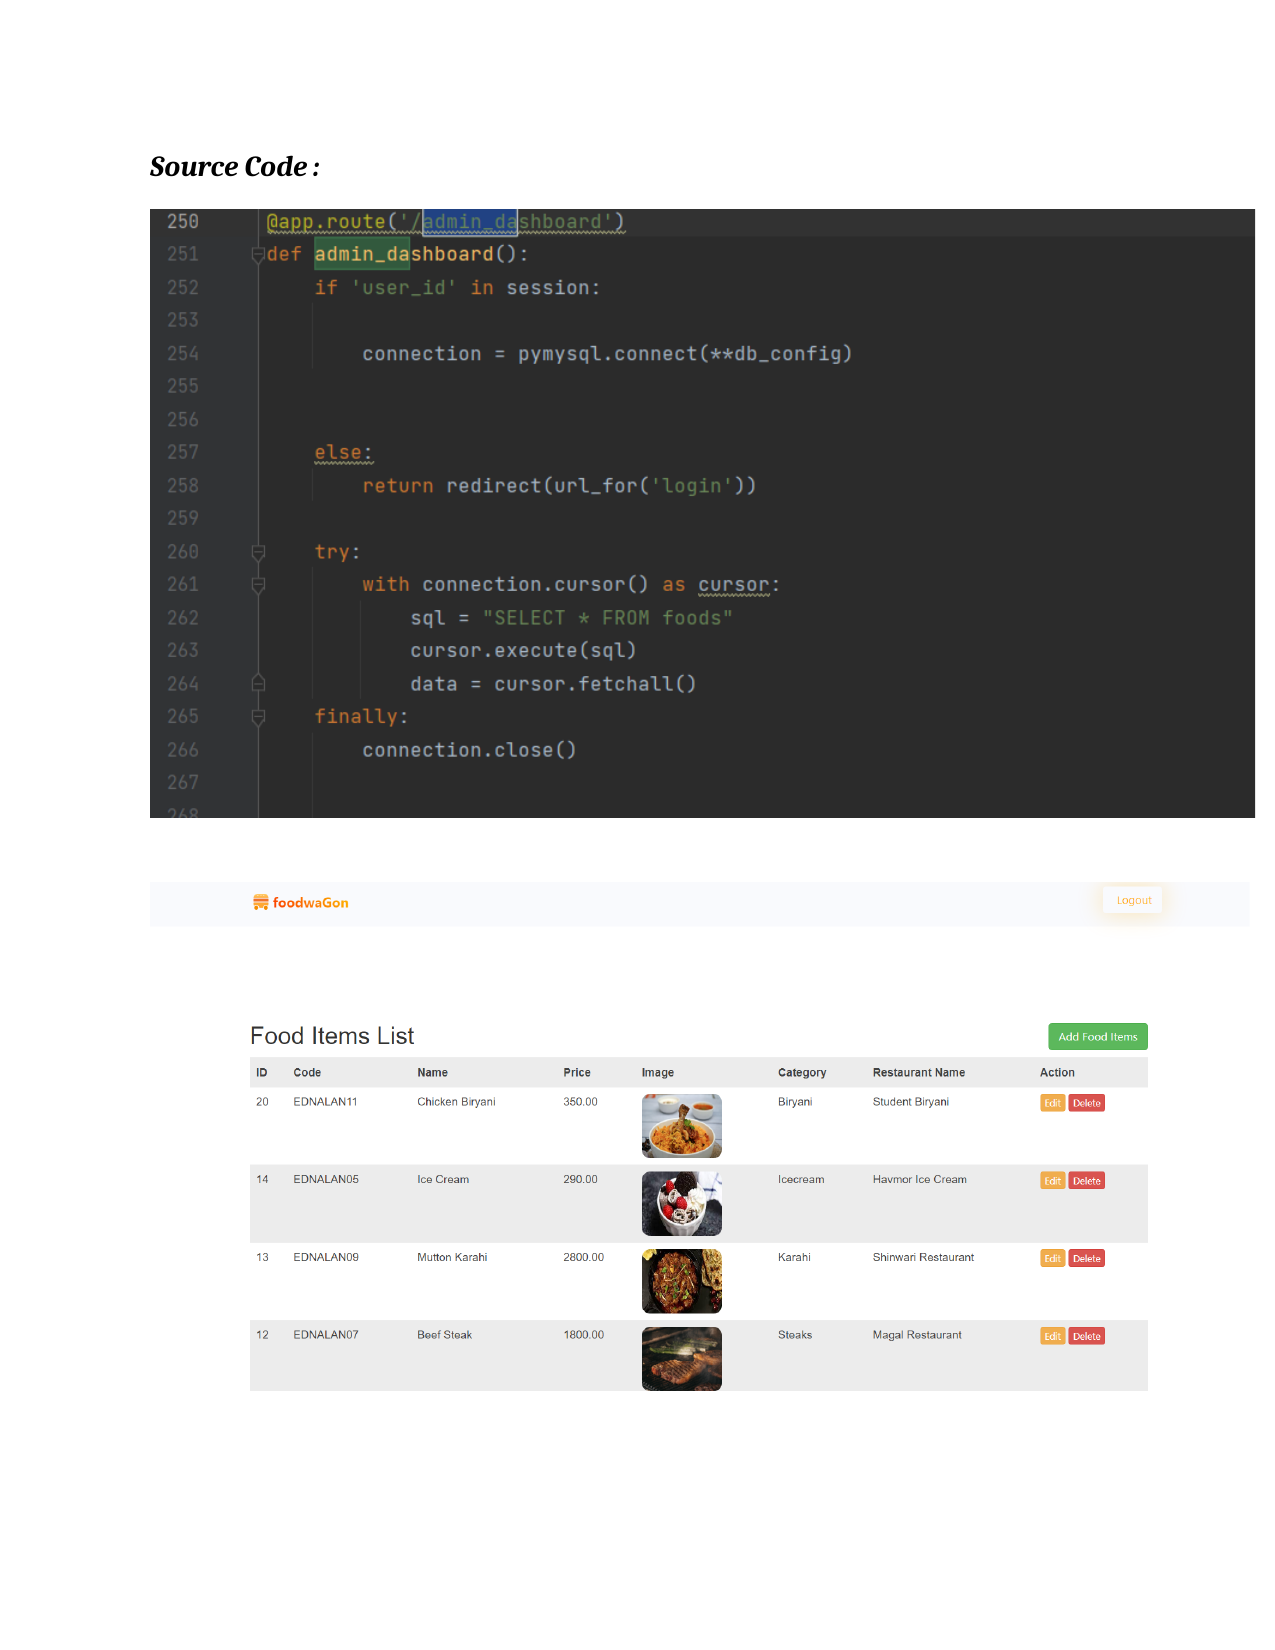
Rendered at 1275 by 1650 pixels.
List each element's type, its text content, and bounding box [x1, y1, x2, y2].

picture [150, 209, 1256, 818]
text Source Code : [150, 150, 1125, 183]
picture [150, 882, 1250, 1391]
